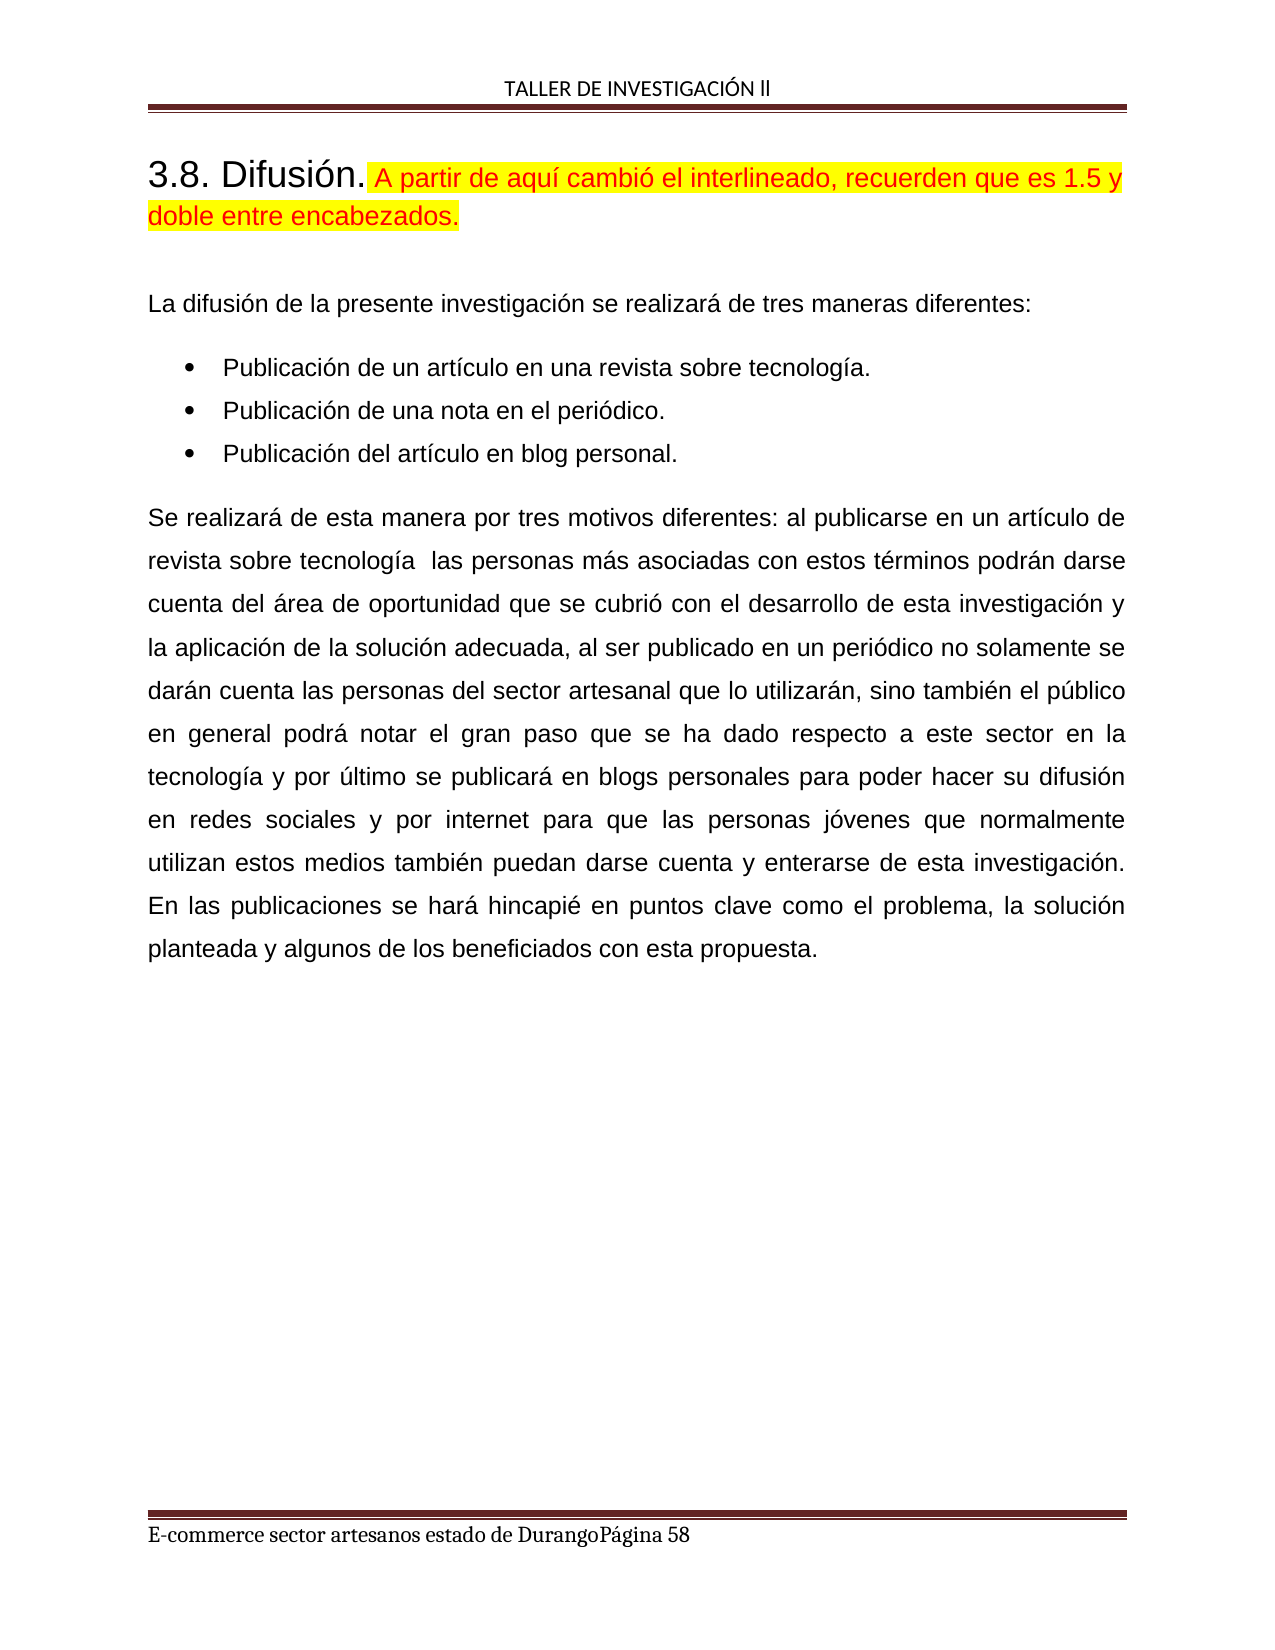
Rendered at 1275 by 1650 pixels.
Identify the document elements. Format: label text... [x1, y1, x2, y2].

text La difusión de la presente investigación se realizará de tres maneras diferentes: [148, 289, 1127, 317]
text Se realizará de esta manera por tres motivos diferentes: al publicarse en un artículo de revista sobre tecnología las personas más asociadas con estos términos podrán darse cuenta del área de oportunidad que se cubrió con el desarrollo de esta investigación y la aplicación de la solución adecuada, al ser publicado en un periódico no solamente se darán cuenta las personas del sector artesanal que lo utilizarán, sino también el público en general podrá notar el gran paso que se ha dado respecto a este sector en la tecnología y por último se publicará en blogs personales para poder hacer su difusión en redes sociales y por internet para que las personas jóvenes que normalmente utilizan estos medios también puedan darse cuenta y enterarse de esta investigación. En las publicaciones se hará hincapié en puntos clave como el problema, la solución planteada y algunos de los beneficiados con esta propuesta. [148, 503, 1127, 963]
list Publicación del artículo en blog personal. [185, 439, 1127, 468]
list Publicación de una nota en el periódico. [185, 396, 1127, 425]
list Publicación de un artículo en una revista sobre tecnología. [185, 353, 1127, 381]
subtitle 3.8. Difusión. A partir de aquí cambió el interlineado, recuerden que es 1.5 y doble entre encabezados. [148, 152, 1127, 231]
